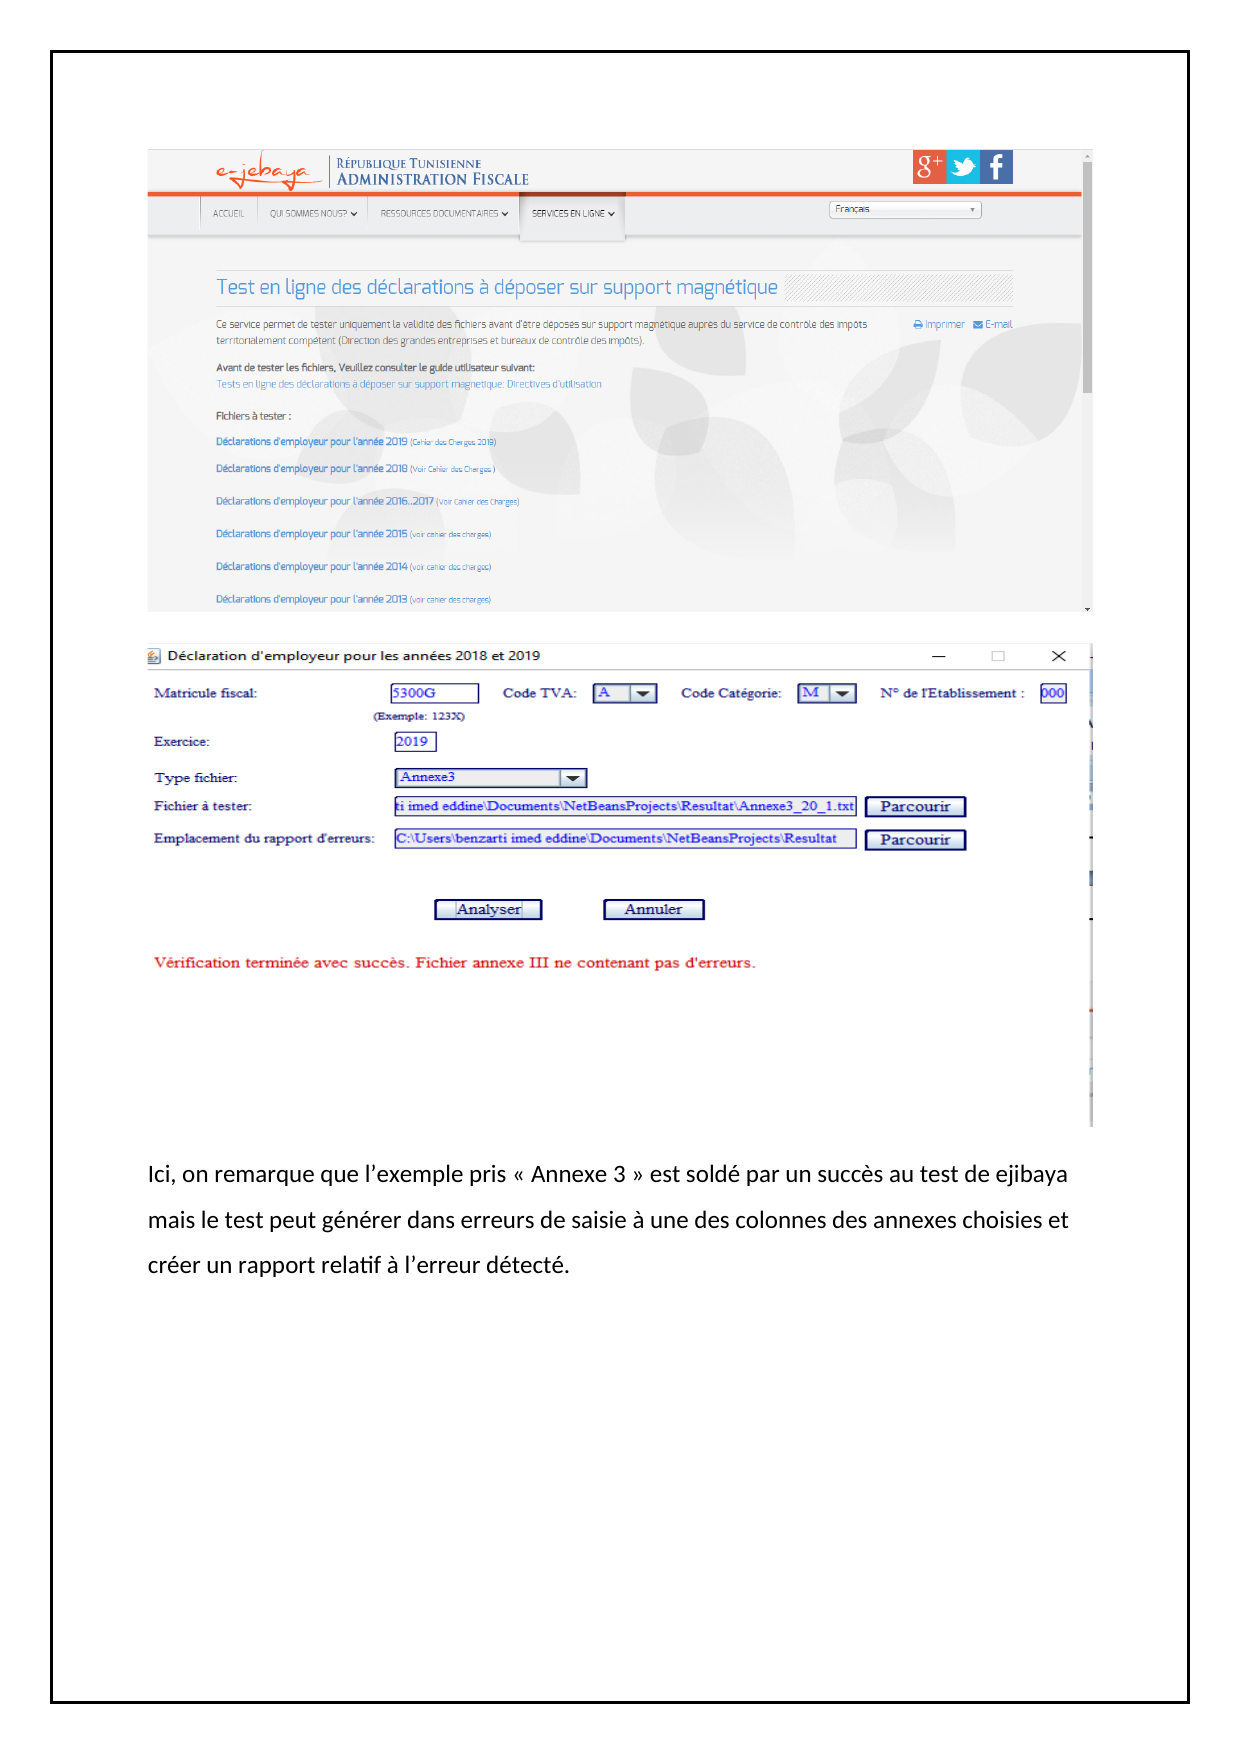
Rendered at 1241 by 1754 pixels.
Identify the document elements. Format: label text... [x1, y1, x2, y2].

picture [147, 147, 1093, 612]
text Ici, on remarque que l’exemple pris « Annexe 3 » est soldé par un succès au test de ejibaya mais le test peut générer dans erreurs de saisie à une des colonnes des annexes choisies et créer un rapport relatif à l’erreur détecté. [148, 1158, 1093, 1280]
picture [147, 643, 1093, 1127]
